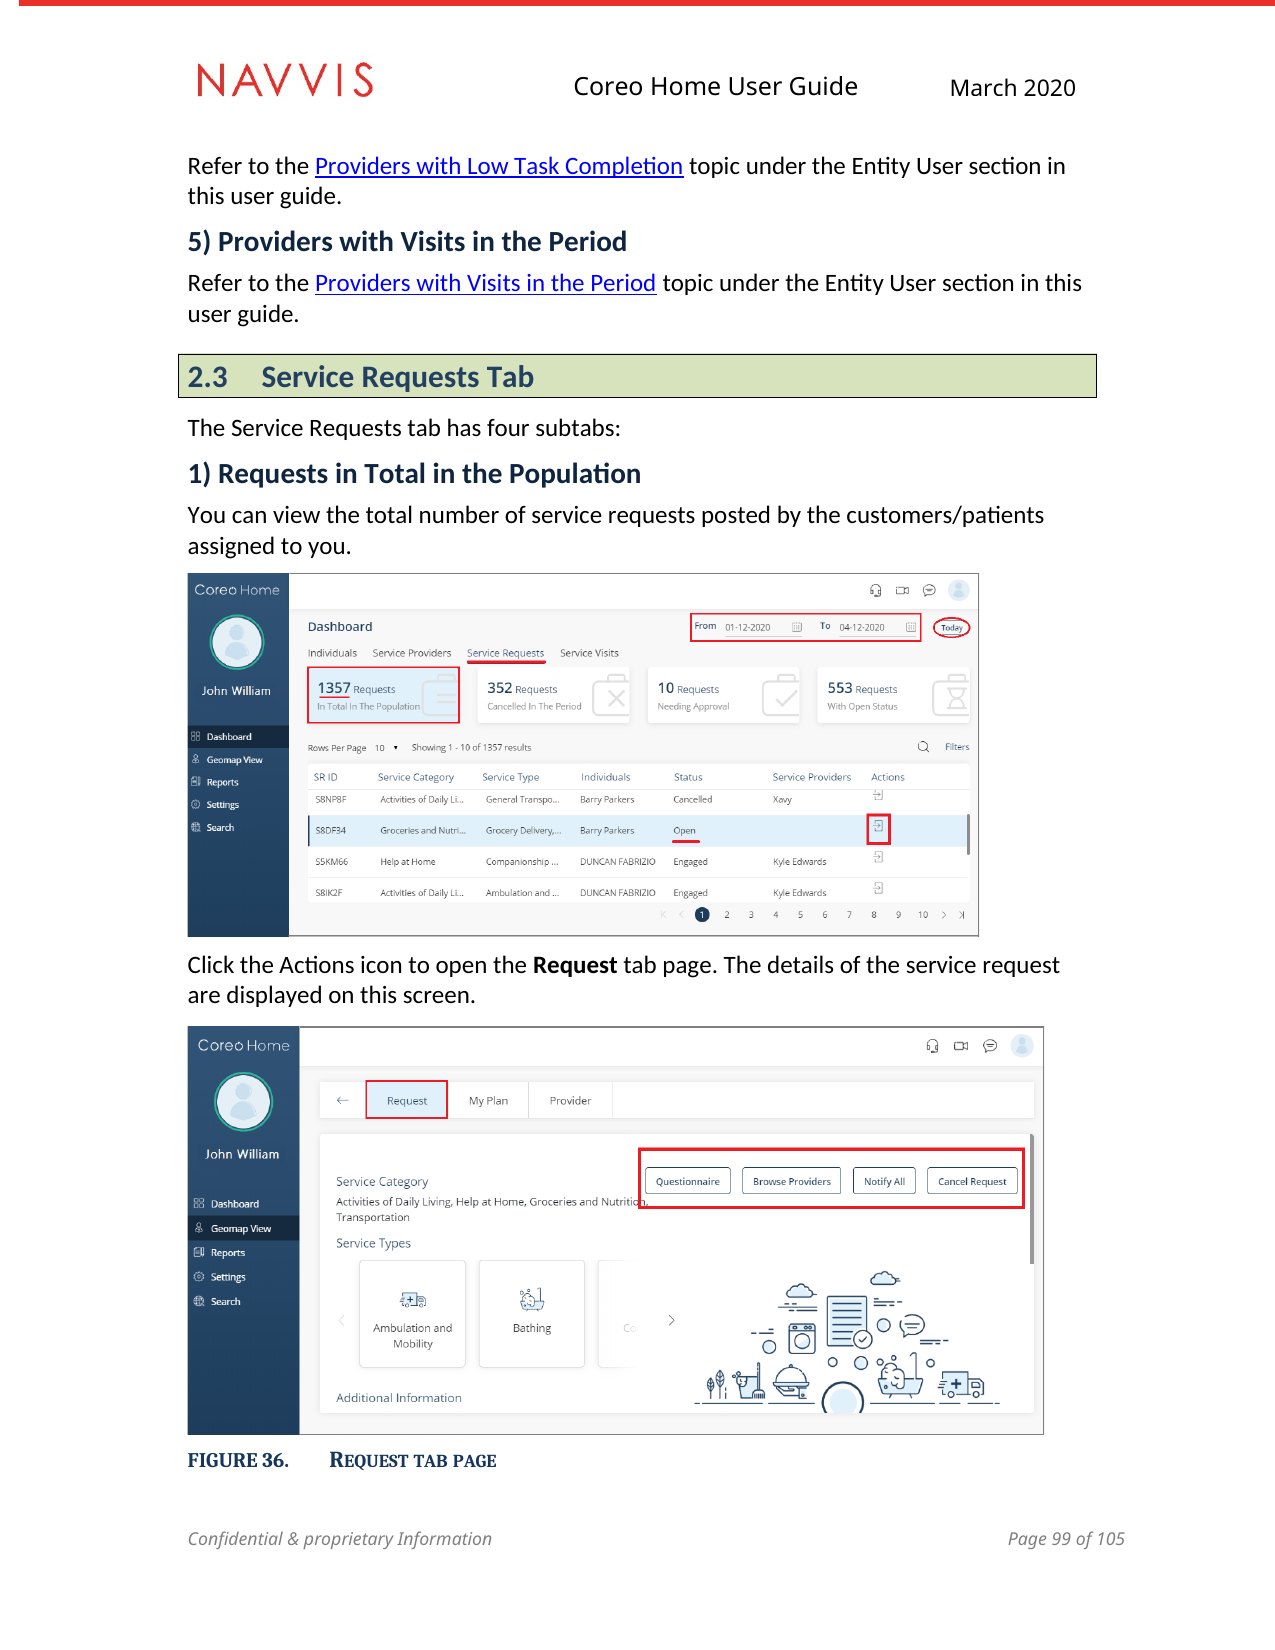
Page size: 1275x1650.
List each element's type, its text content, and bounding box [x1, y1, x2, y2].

subtitle Service Requests Tab [179, 355, 1096, 397]
subtitle 5) Providers with Visits in the Period [187, 223, 1087, 259]
text Click the Actions icon to open the Request tab page. The details of the service request are displayed on this screen. [187, 949, 1087, 1010]
text Refer to the Providers with Visits in the Period topic under the Entity User section in this user guide. [187, 267, 1087, 328]
text Refer to the Providers with Low Task Completion topic under the Entity User section in this user guide. [187, 150, 1087, 211]
text Request tab page [187, 1447, 1087, 1473]
picture [187, 55, 383, 104]
picture [187, 1026, 1045, 1435]
text You can view the total number of service requests posted by the customers/patients assigned to you. [187, 499, 1087, 561]
subtitle 1) Requests in Total in the Population [187, 456, 1087, 491]
picture [187, 573, 980, 937]
text The Service Requests tab has four subtabs: [187, 412, 1087, 443]
